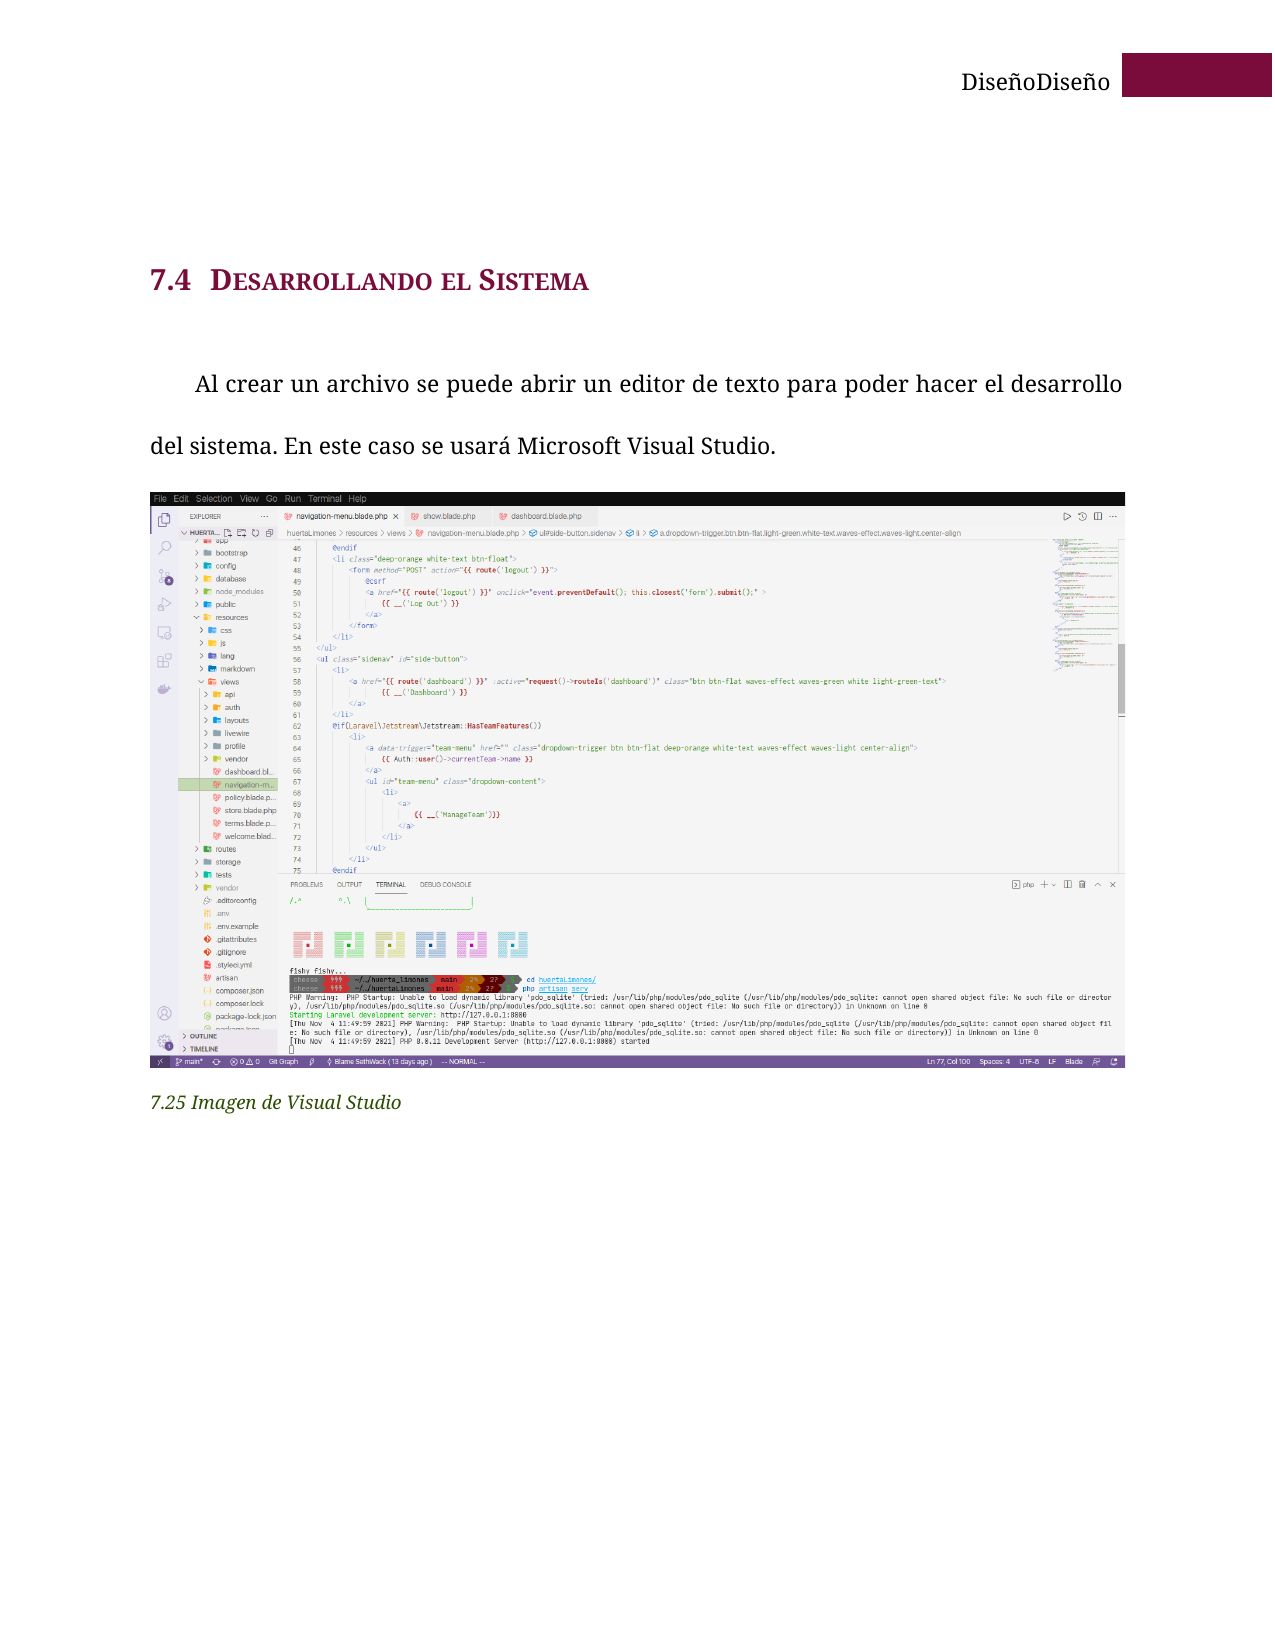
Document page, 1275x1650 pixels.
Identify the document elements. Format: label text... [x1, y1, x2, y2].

picture [150, 492, 1125, 1068]
subtitle Desarrollando el Sistema [150, 259, 1125, 299]
text Al crear un archivo se puede abrir un editor de texto para poder hacer el desarrollo del sistema. En este caso se usará Microsoft Visual Studio. [150, 368, 1125, 462]
